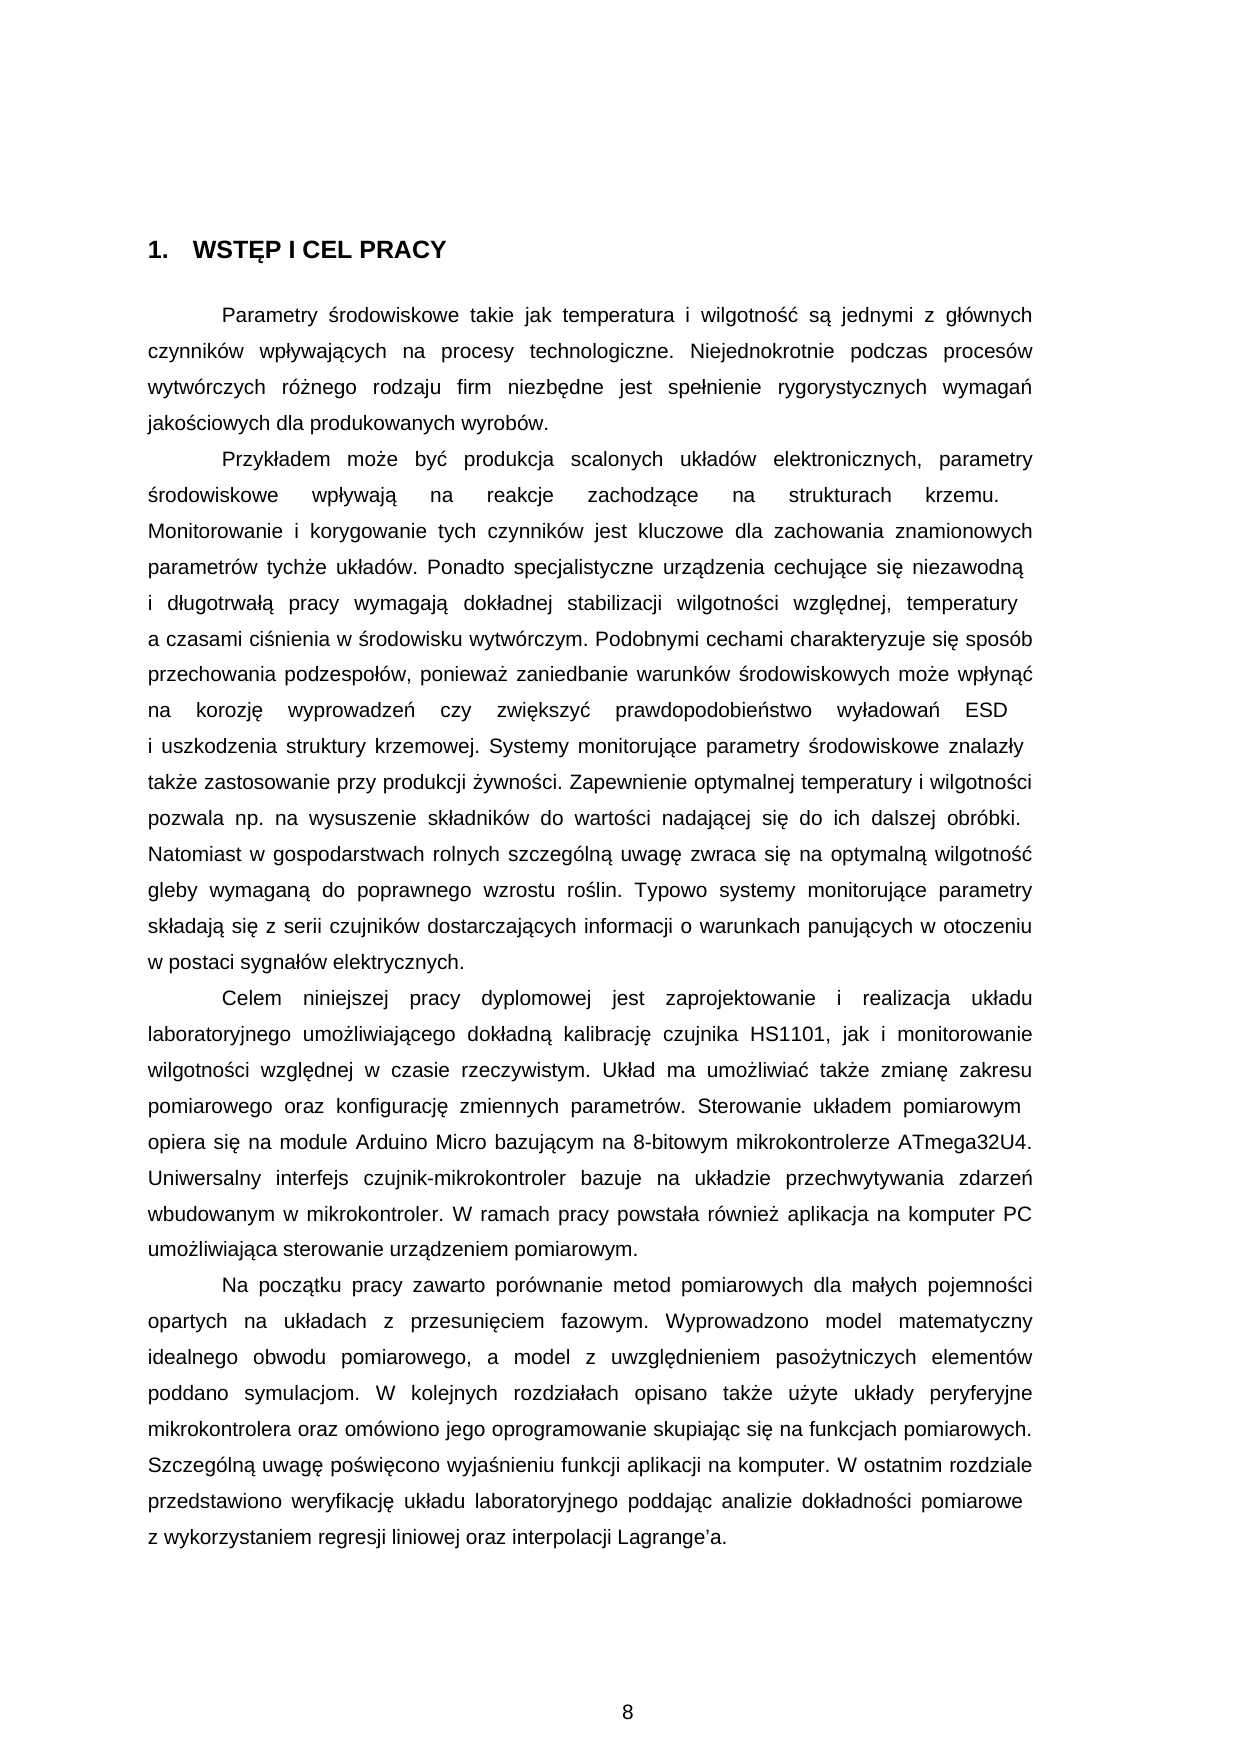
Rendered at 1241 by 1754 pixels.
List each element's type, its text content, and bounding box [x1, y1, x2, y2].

text Na początku pracy zawarto porównanie metod pomiarowych dla małych pojemności opartych na układach z przesunięciem fazowym. Wyprowadzono model matematyczny idealnego obwodu pomiarowego, a model z uwzględnieniem pasożytniczych elementów poddano symulacjom. W kolejnych rozdziałach opisano także użyte układy peryferyjne mikrokontrolera oraz omówiono jego oprogramowanie skupiając się na funkcjach pomiarowych. Szczególną uwagę poświęcono wyjaśnieniu funkcji aplikacji na komputer. W ostatnim rozdziale przedstawiono weryfikację układu laboratoryjnego poddając analizie dokładności pomiarowe z wykorzystaniem regresji liniowej oraz interpolacji Lagrange’a. [148, 1273, 1033, 1549]
text Przykładem może być produkcja scalonych układów elektronicznych, parametry środowiskowe wpływają na reakcje zachodzące na strukturach krzemu. Monitorowanie i korygowanie tych czynników jest kluczowe dla zachowania znamionowych parametrów tychże układów. Ponadto specjalistyczne urządzenia cechujące się niezawodną i długotrwałą pracy wymagają dokładnej stabilizacji wilgotności względnej, temperatury a czasami ciśnienia w środowisku wytwórczym. Podobnymi cechami charakteryzuje się sposób przechowania podzespołów, ponieważ zaniedbanie warunków środowiskowych może wpłynąć na korozję wyprowadzeń czy zwiększyć prawdopodobieństwo wyładowań ESD i uszkodzenia struktury krzemowej. Systemy monitorujące parametry środowiskowe znalazły także zastosowanie przy produkcji żywności. Zapewnienie optymalnej temperatury i wilgotności pozwala np. na wysuszenie składników do wartości nadającej się do ich dalszej obróbki. Natomiast w gospodarstwach rolnych szczególną uwagę zwraca się na optymalną wilgotność gleby wymaganą do poprawnego wzrostu roślin. Typowo systemy monitorujące parametry składają się z serii czujników dostarczających informacji o warunkach panujących w otoczeniu w postaci sygnałów elektrycznych. [148, 447, 1033, 974]
text Celem niniejszej pracy dyplomowej jest zaprojektowanie i realizacja układu laboratoryjnego umożliwiającego dokładną kalibrację czujnika HS1101, jak i monitorowanie wilgotności względnej w czasie rzeczywistym. Układ ma umożliwiać także zmianę zakresu pomiarowego oraz konfigurację zmiennych parametrów. Sterowanie układem pomiarowym opiera się na module Arduino Micro bazującym na 8-bitowym mikrokontrolerze ATmega32U4. Uniwersalny interfejs czujnik-mikrokontroler bazuje na układzie przechwytywania zdarzeń wbudowanym w mikrokontroler. W ramach pracy powstała również aplikacja na komputer PC umożliwiająca sterowanie urządzeniem pomiarowym. [148, 986, 1033, 1261]
text Parametry środowiskowe takie jak temperatura i wilgotność są jednymi z głównych czynników wpływających na procesy technologiczne. Niejednokrotnie podczas procesów wytwórczych różnego rodzaju firm niezbędne jest spełnienie rygorystycznych wymagań jakościowych dla produkowanych wyrobów. [148, 303, 1033, 435]
subtitle Wstęp i cel pracy [148, 235, 1033, 263]
